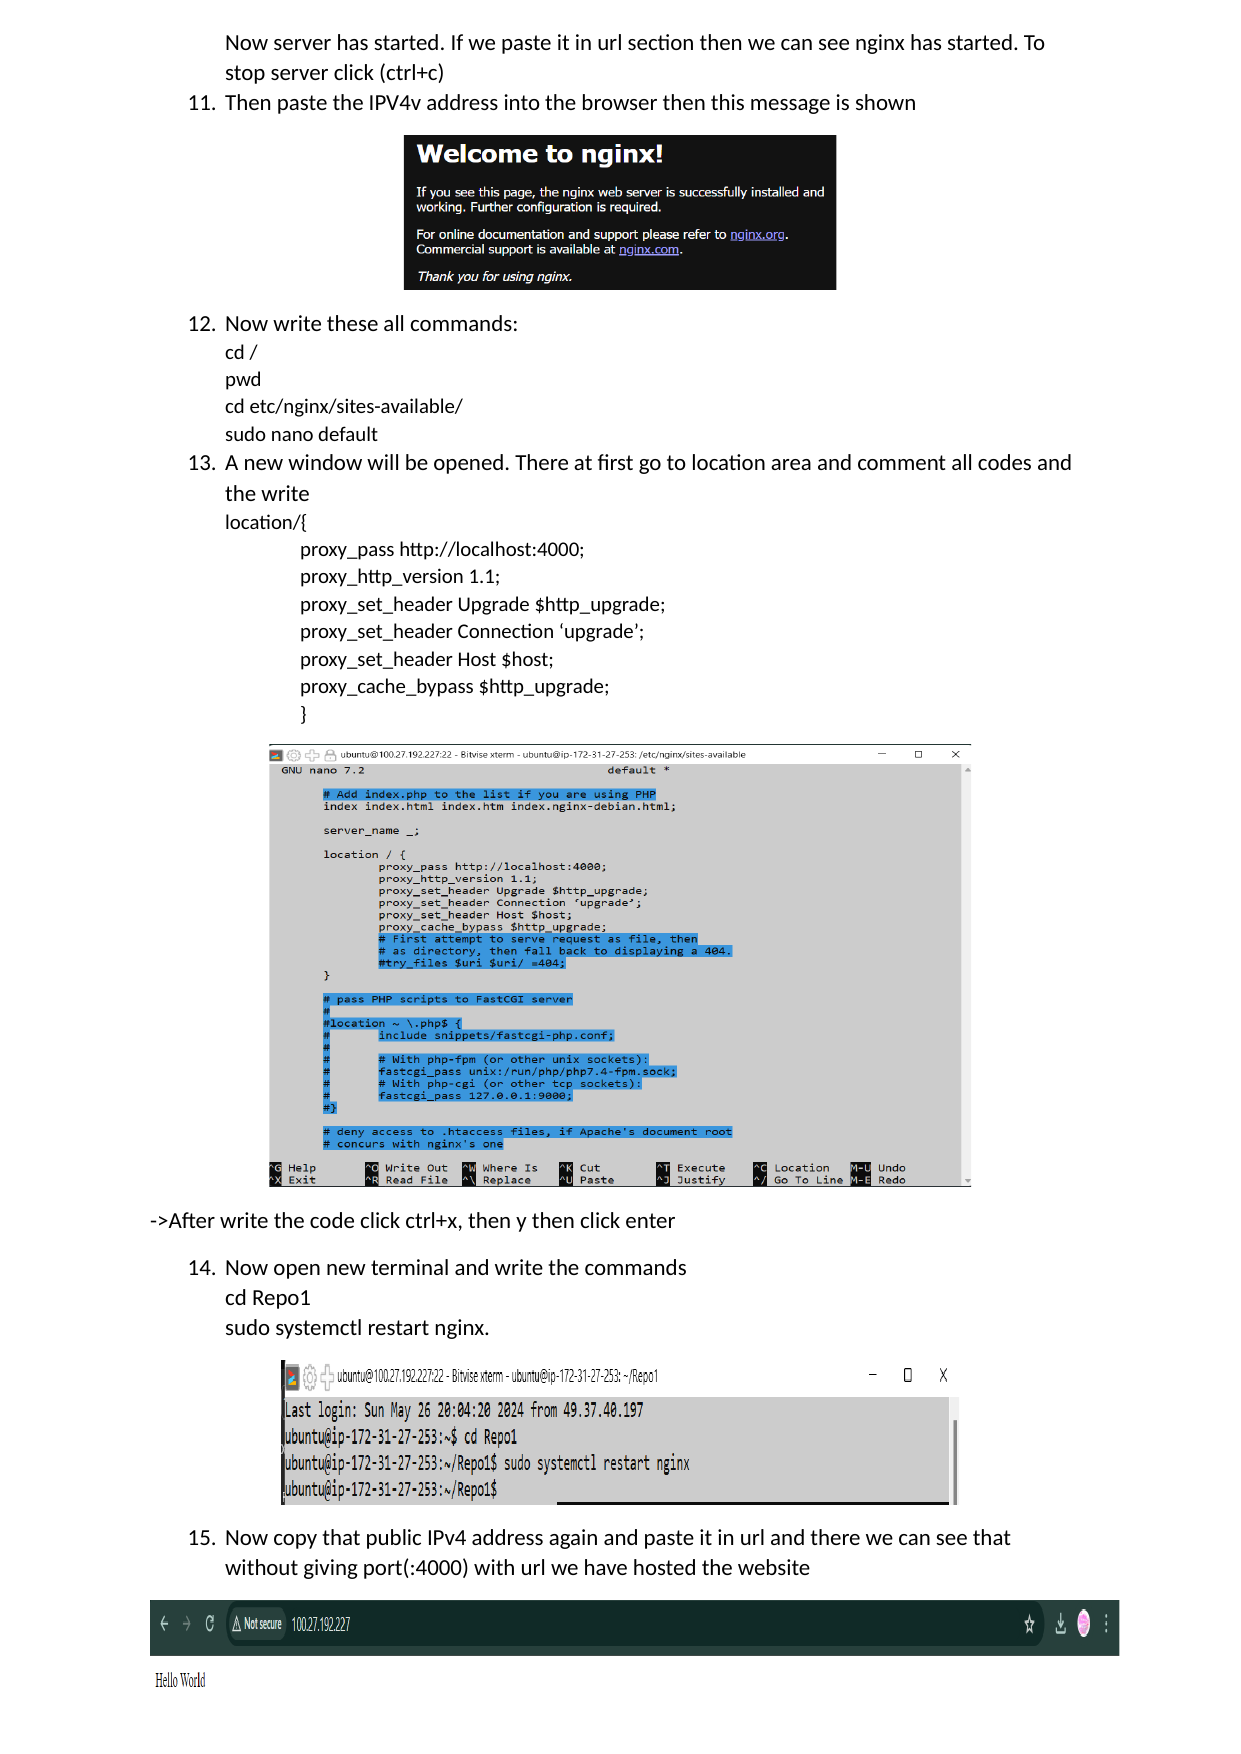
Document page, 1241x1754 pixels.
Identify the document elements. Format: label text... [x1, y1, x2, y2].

list proxy_set_header Connection ‘upgrade’; [300, 618, 1090, 644]
list sudo nano default [225, 421, 1090, 447]
list cd etc/nginx/sites-available/ [225, 394, 1090, 419]
text ->After write the code click ctrl+x, then y then click enter [150, 1206, 1090, 1234]
list Now copy that public IPv4 address again and paste it in url and there we can see that without giving port(:4000) with url we have hosted the website [187, 1523, 1090, 1581]
list cd Repo1 [225, 1283, 1090, 1311]
picture [150, 1600, 1120, 1711]
list location/{ [225, 509, 1090, 534]
picture [281, 1360, 960, 1505]
list proxy_set_header Upgrade $http_upgrade; [300, 591, 1090, 617]
list proxy_cache_bypass $http_upgrade; [300, 673, 1090, 699]
picture [269, 744, 972, 1187]
list Now open new terminal and write the commands [187, 1253, 1090, 1281]
list cd / [225, 339, 1090, 364]
list A new window will be opened. There at first go to location area and comment all codes and the write [187, 448, 1090, 507]
list Now write these all commands: [187, 309, 1090, 337]
list Now server has started. If we paste it in url section then we can see nginx has started. To stop server click (ctrl+c) [225, 28, 1090, 86]
list pwd [225, 366, 1090, 392]
picture [403, 135, 837, 290]
list sudo systemctl restart nginx. [225, 1313, 1090, 1341]
list proxy_http_version 1.1; [300, 564, 1090, 589]
list proxy_pass http://localhost:4000; [300, 536, 1090, 562]
list Then paste the IPV4v address into the browser then this message is shown [187, 88, 1090, 117]
list proxy_set_header Host $host; [300, 646, 1090, 671]
list } [300, 701, 1090, 726]
